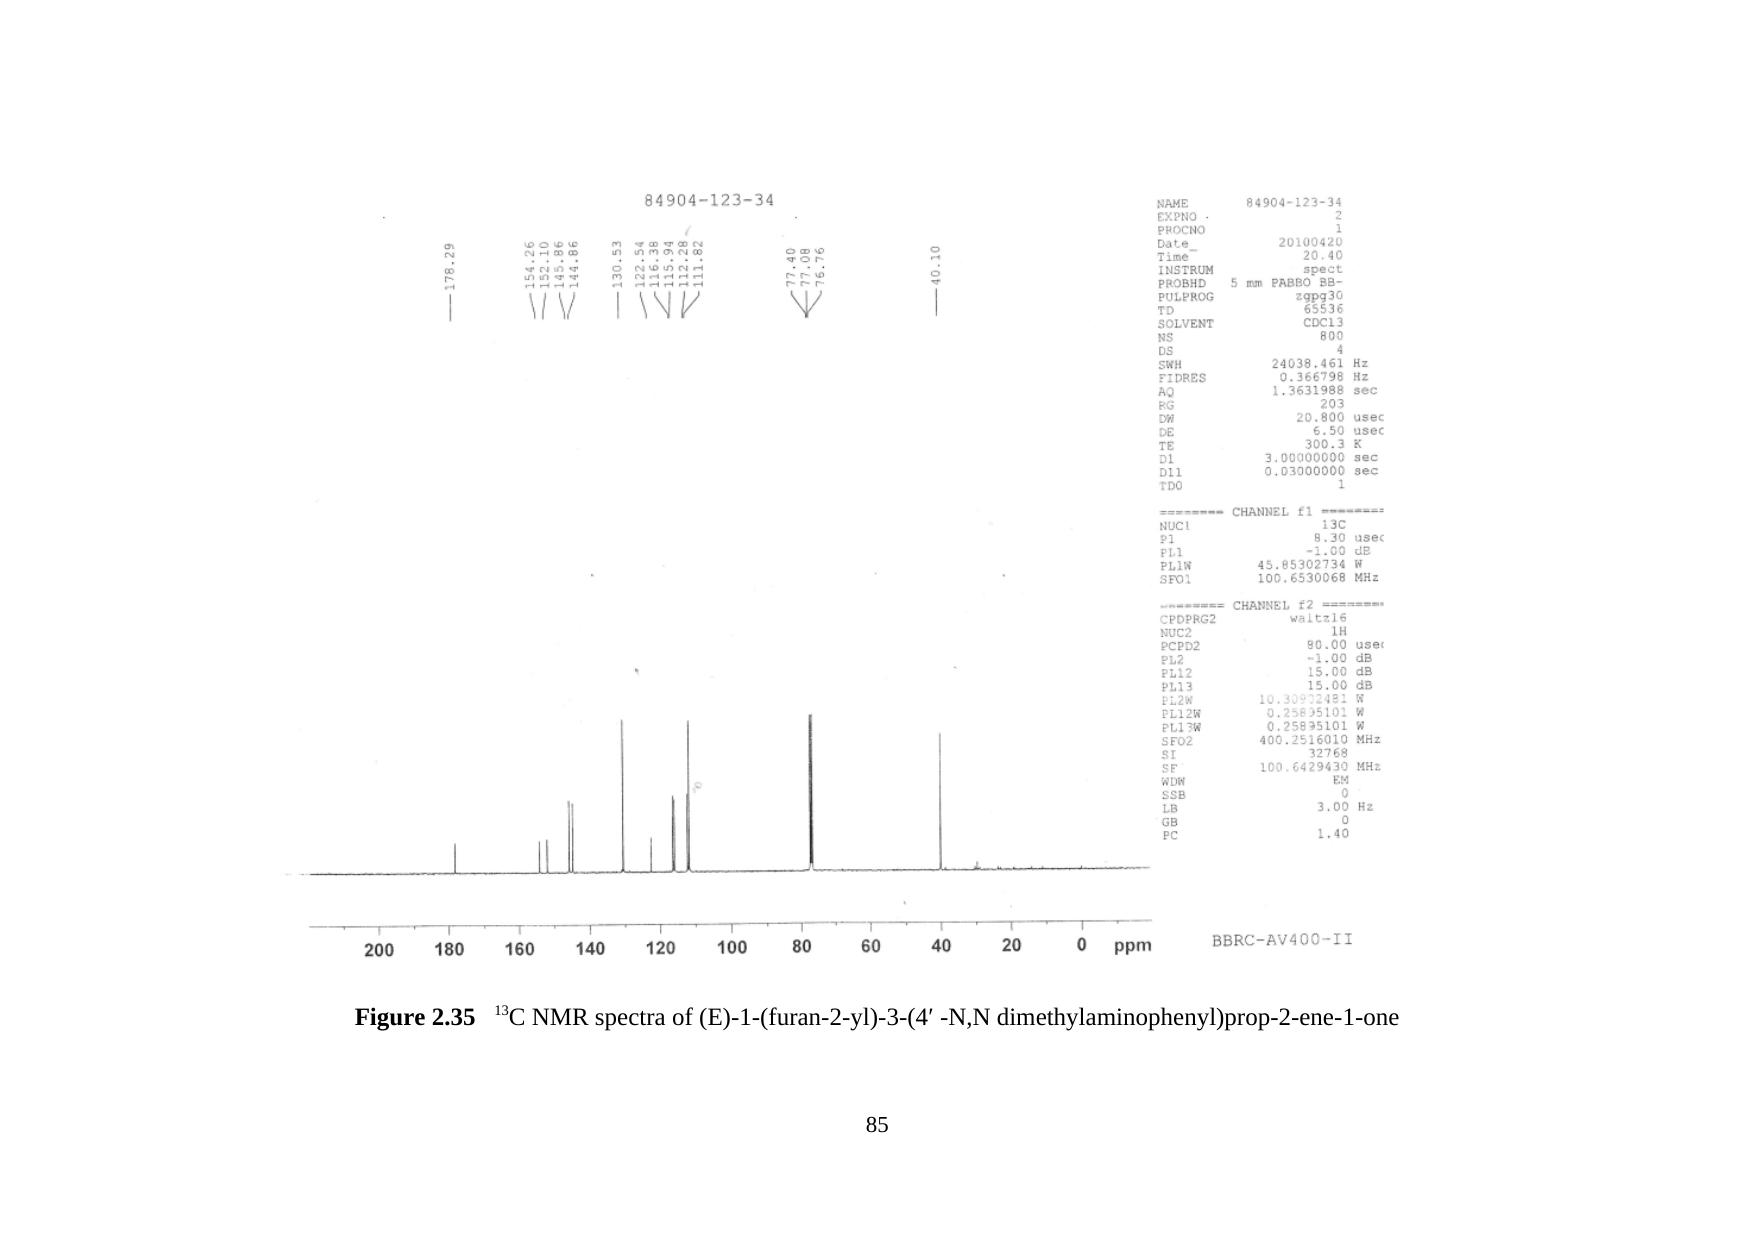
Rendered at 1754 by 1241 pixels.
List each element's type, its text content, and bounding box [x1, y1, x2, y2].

picture [281, 180, 1384, 974]
text Figure 2.35 13C NMR spectra of (E)-1-(furan-2-yl)-3-(4′ -N,N dimethylaminophenyl)prop-2-ene-1-one [150, 1002, 1604, 1031]
